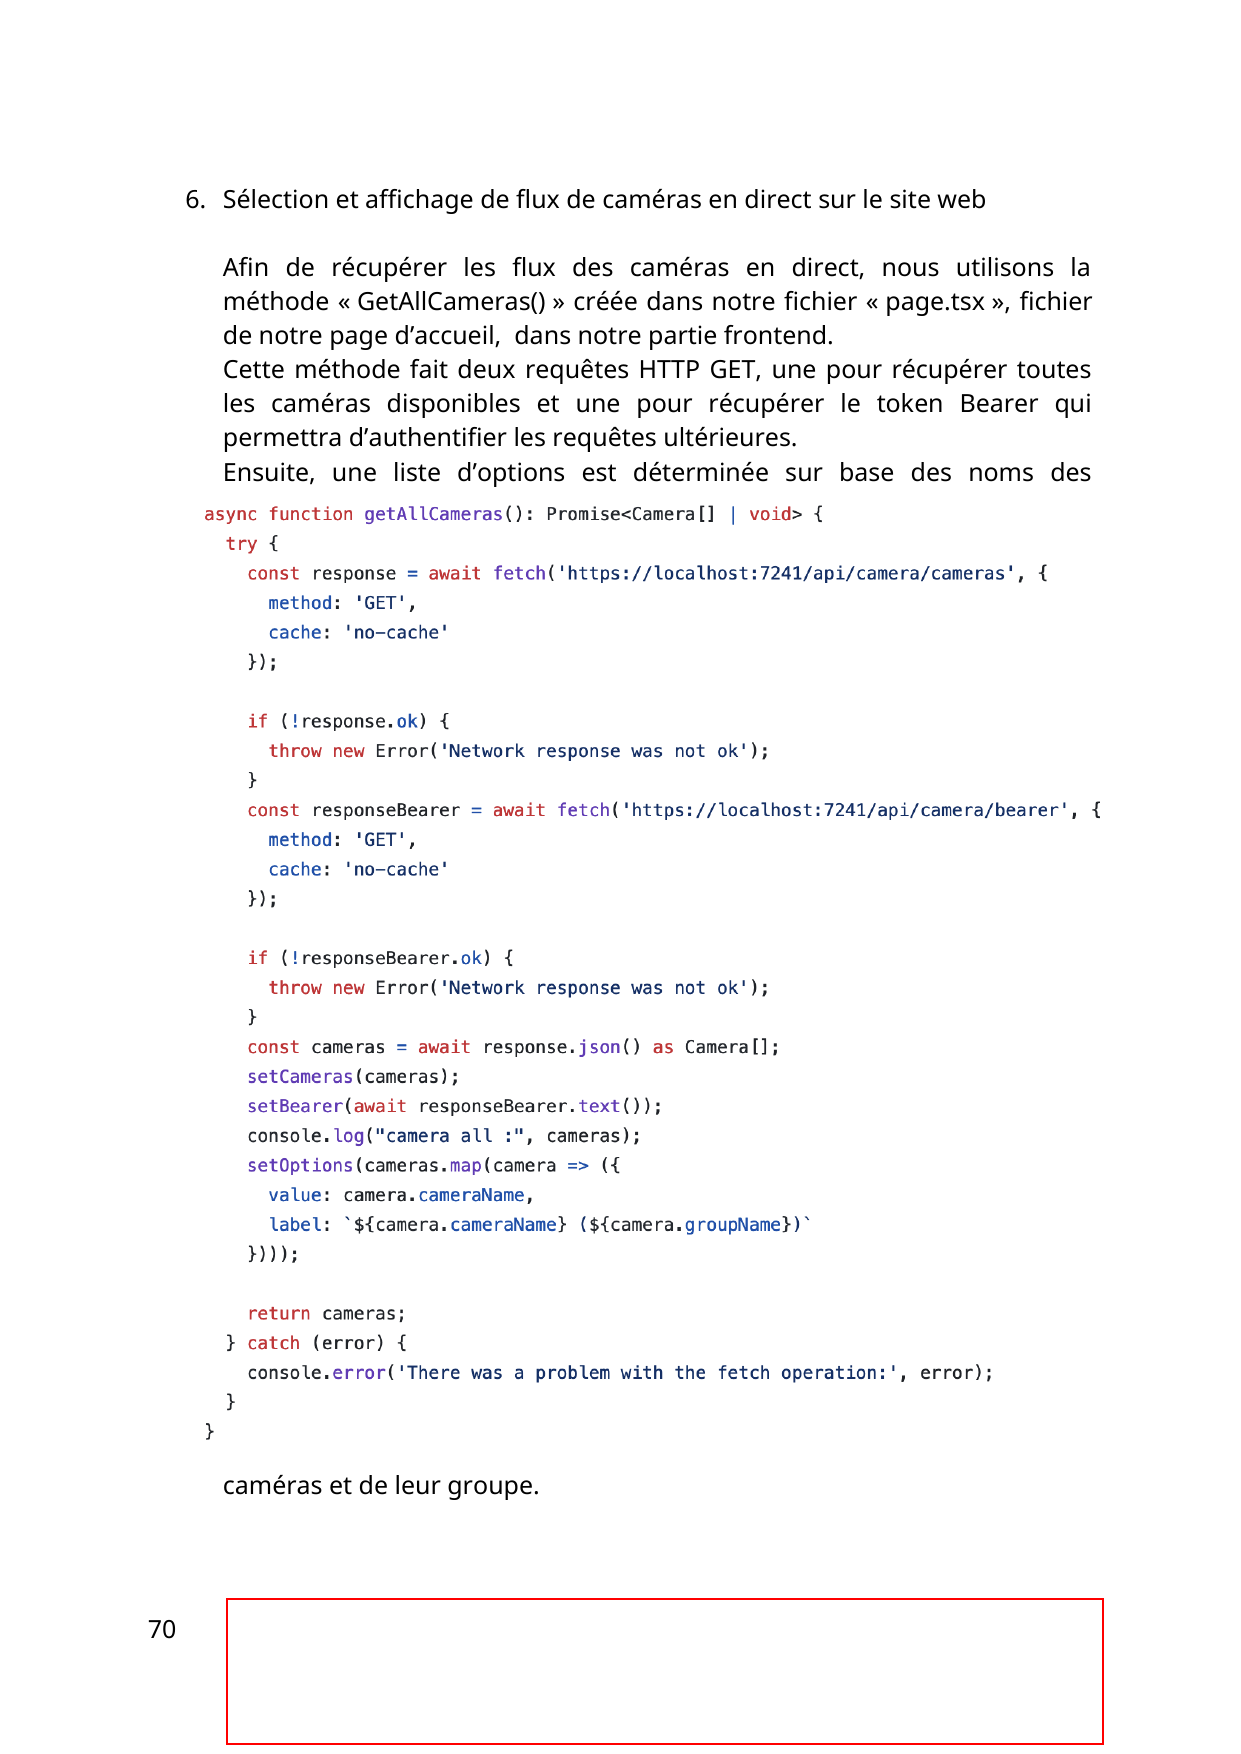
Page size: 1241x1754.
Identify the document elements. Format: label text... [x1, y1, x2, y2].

list Sélection et affichage de flux de caméras en direct sur le site web [185, 182, 1093, 216]
list Afin de récupérer les flux des caméras en direct, nous utilisons la méthode « GetAllCameras() » créée dans notre fichier « page.tsx », fichier de notre page d’accueil, dans notre partie frontend. [223, 250, 1093, 352]
list Cette méthode fait deux requêtes HTTP GET, une pour récupérer toutes les caméras disponibles et une pour récupérer le token Bearer qui permettra d’authentifier les requêtes ultérieures. [223, 352, 1093, 454]
list Ensuite, une liste d’options est déterminée sur base des noms des caméras et de leur groupe. [223, 454, 1093, 488]
picture [175, 488, 1121, 1468]
list Ensuite, une liste d’options est déterminée sur base des noms des caméras et de leur groupe. [223, 1468, 1093, 1502]
